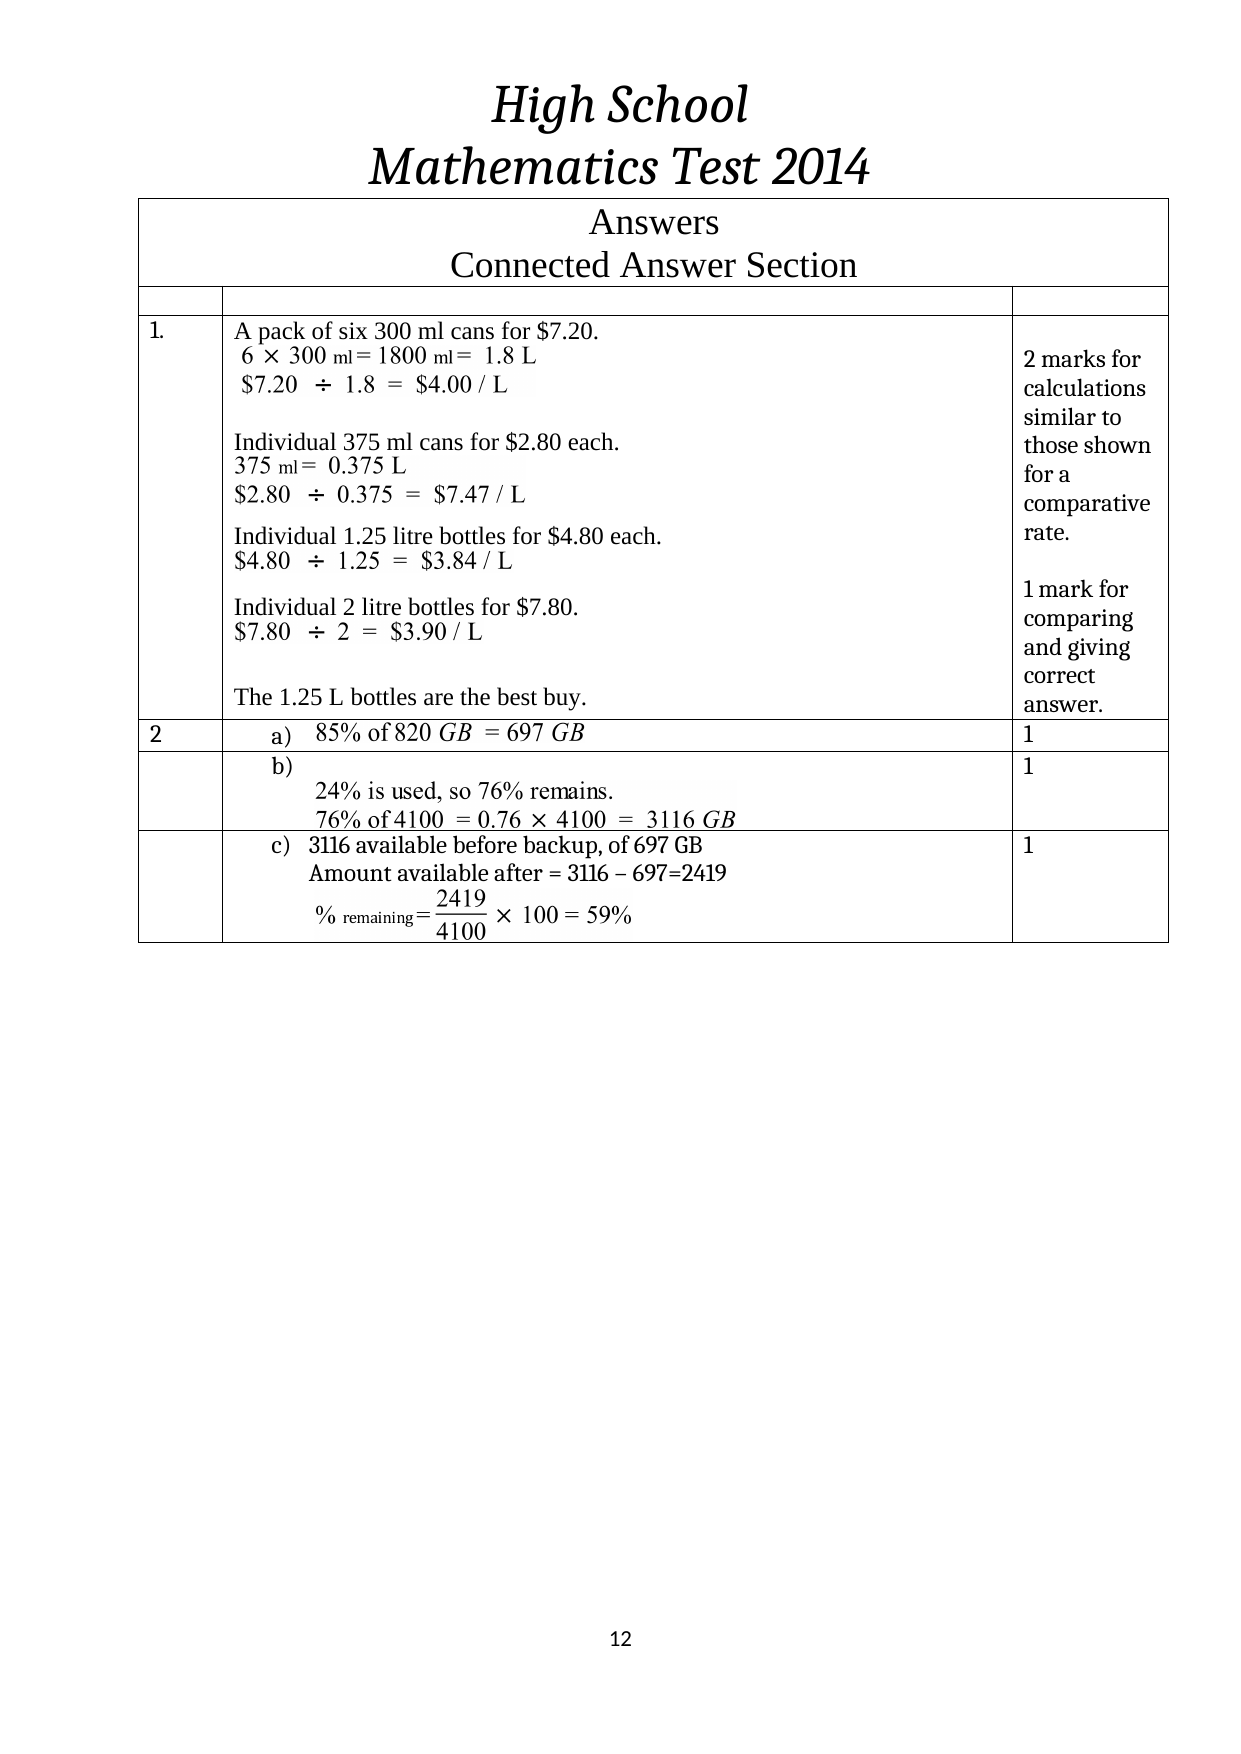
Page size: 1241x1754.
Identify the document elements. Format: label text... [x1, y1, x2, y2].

table_cell 2 marks for calculations similar to those shown for a comparative rate. 1 mark for comparing and giving correct answer. [1013, 316, 1168, 719]
table_cell [139, 831, 222, 942]
table_cell [1013, 287, 1168, 315]
table_cell 1 [1013, 831, 1168, 942]
table_cell [223, 287, 1012, 315]
table_cell 2 [139, 720, 222, 751]
picture [314, 780, 737, 830]
table_header Answers Connected Answer Section [139, 199, 1168, 286]
table_cell 1. [139, 316, 222, 719]
picture [233, 620, 484, 644]
table_cell [139, 287, 222, 315]
picture [314, 888, 633, 942]
table_cell [223, 720, 1012, 751]
table_cell 3116 available before backup, of 697 GB Amount available after = 3116 – 697=2419 [223, 831, 1012, 942]
picture [233, 549, 514, 573]
picture [233, 455, 527, 507]
picture [240, 345, 537, 397]
table_cell [223, 752, 1012, 829]
table_cell 1 [1013, 720, 1168, 751]
picture [314, 721, 586, 743]
table_cell [139, 752, 222, 829]
table_cell A pack of six 300 ml cans for $7.20. Individual 375 ml cans for $2.80 each. Individual 1.25 litre bottles for $4.80 each. Individual 2 litre bottles for $7.80. The 1.25 L bottles are the best buy. [223, 316, 1012, 719]
table_cell 1 [1013, 752, 1168, 829]
